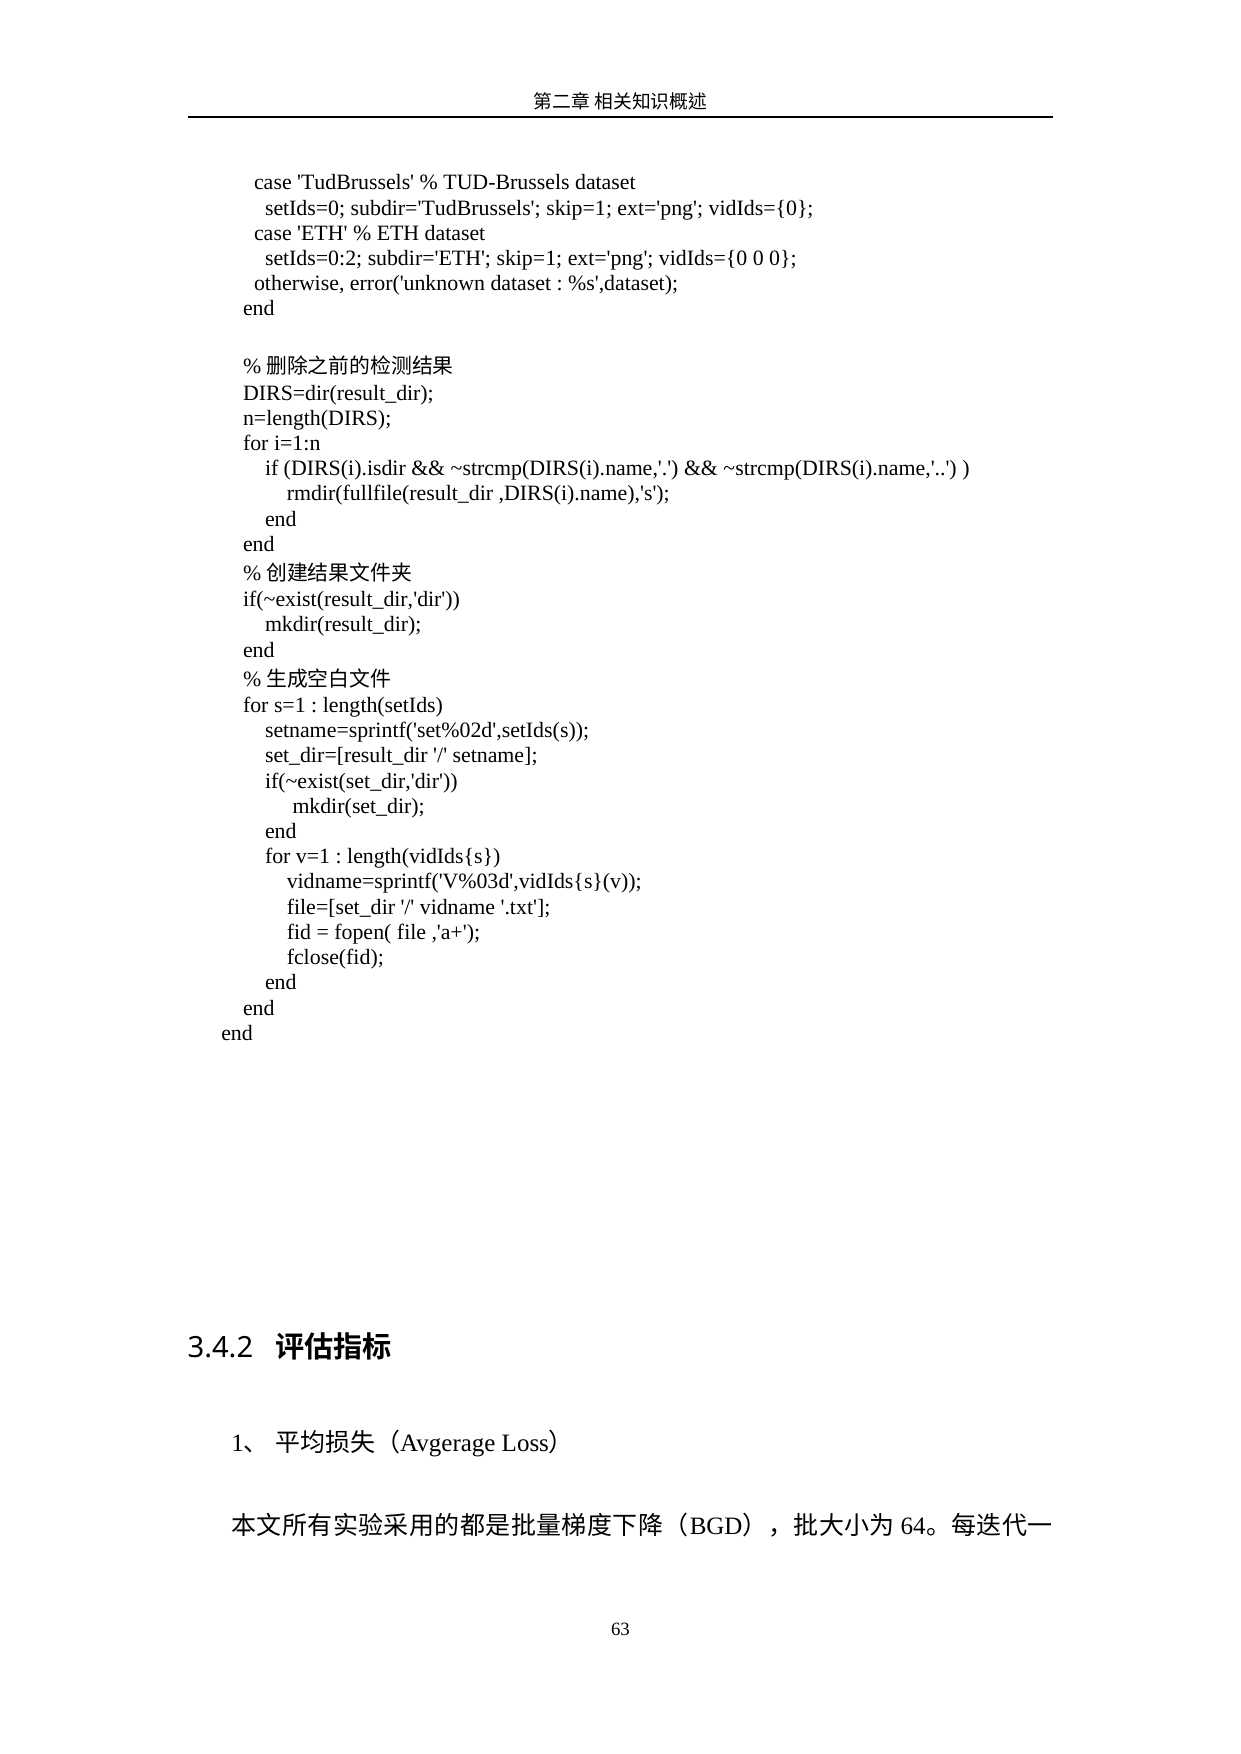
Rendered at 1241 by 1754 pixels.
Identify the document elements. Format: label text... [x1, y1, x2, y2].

subtitle 评估指标 [187, 1314, 1053, 1379]
list 平均损失（Avgerage Loss） [231, 1408, 1053, 1473]
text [187, 1491, 1053, 1556]
